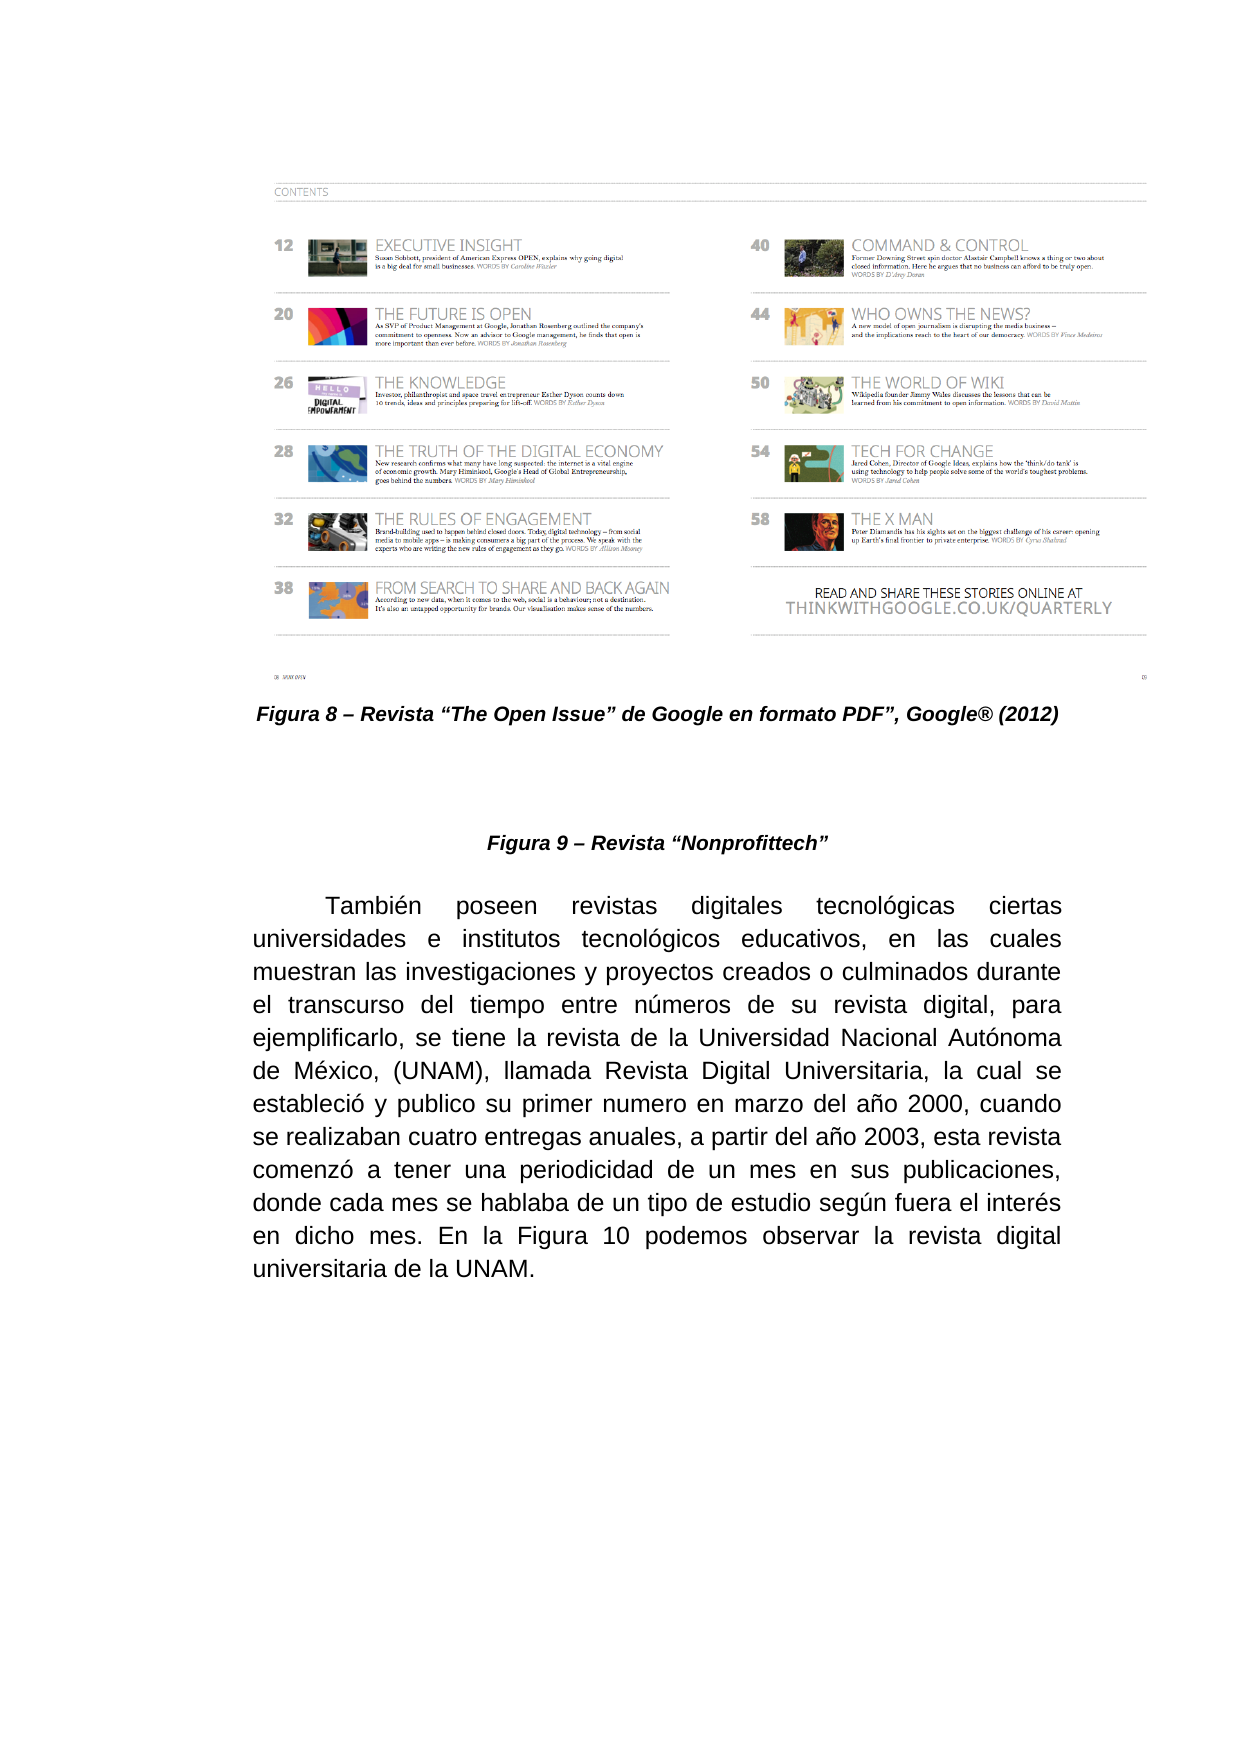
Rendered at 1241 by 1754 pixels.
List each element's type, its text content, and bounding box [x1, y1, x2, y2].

list Figura 9 – Revista “Nonprofittech” [252, 830, 1063, 854]
list También poseen revistas digitales tecnológicas ciertas universidades e institutos tecnológicos educativos, en las cuales muestran las investigaciones y proyectos creados o culminados durante el transcurso del tiempo entre números de su revista digital, para ejemplificarlo, se tiene la revista de la Universidad Nacional Autónoma de México, (UNAM), llamada Revista Digital Universitaria, la cual se estableció y publico su primer numero en marzo del año 2000, cuando se realizaban cuatro entregas anuales, a partir del año 2003, esta revista comenzó a tener una periodicidad de un mes en sus publicaciones, donde cada mes se hablaba de un tipo de estudio según fuera el interés en dicho mes. En la Figura 10 podemos observar la revista digital universitaria de la UNAM. [252, 891, 1063, 1283]
list Figura 8 – Revista “The Open Issue” de Google en formato PDF”, Google® (2012) [252, 702, 1063, 726]
picture [252, 147, 1170, 698]
